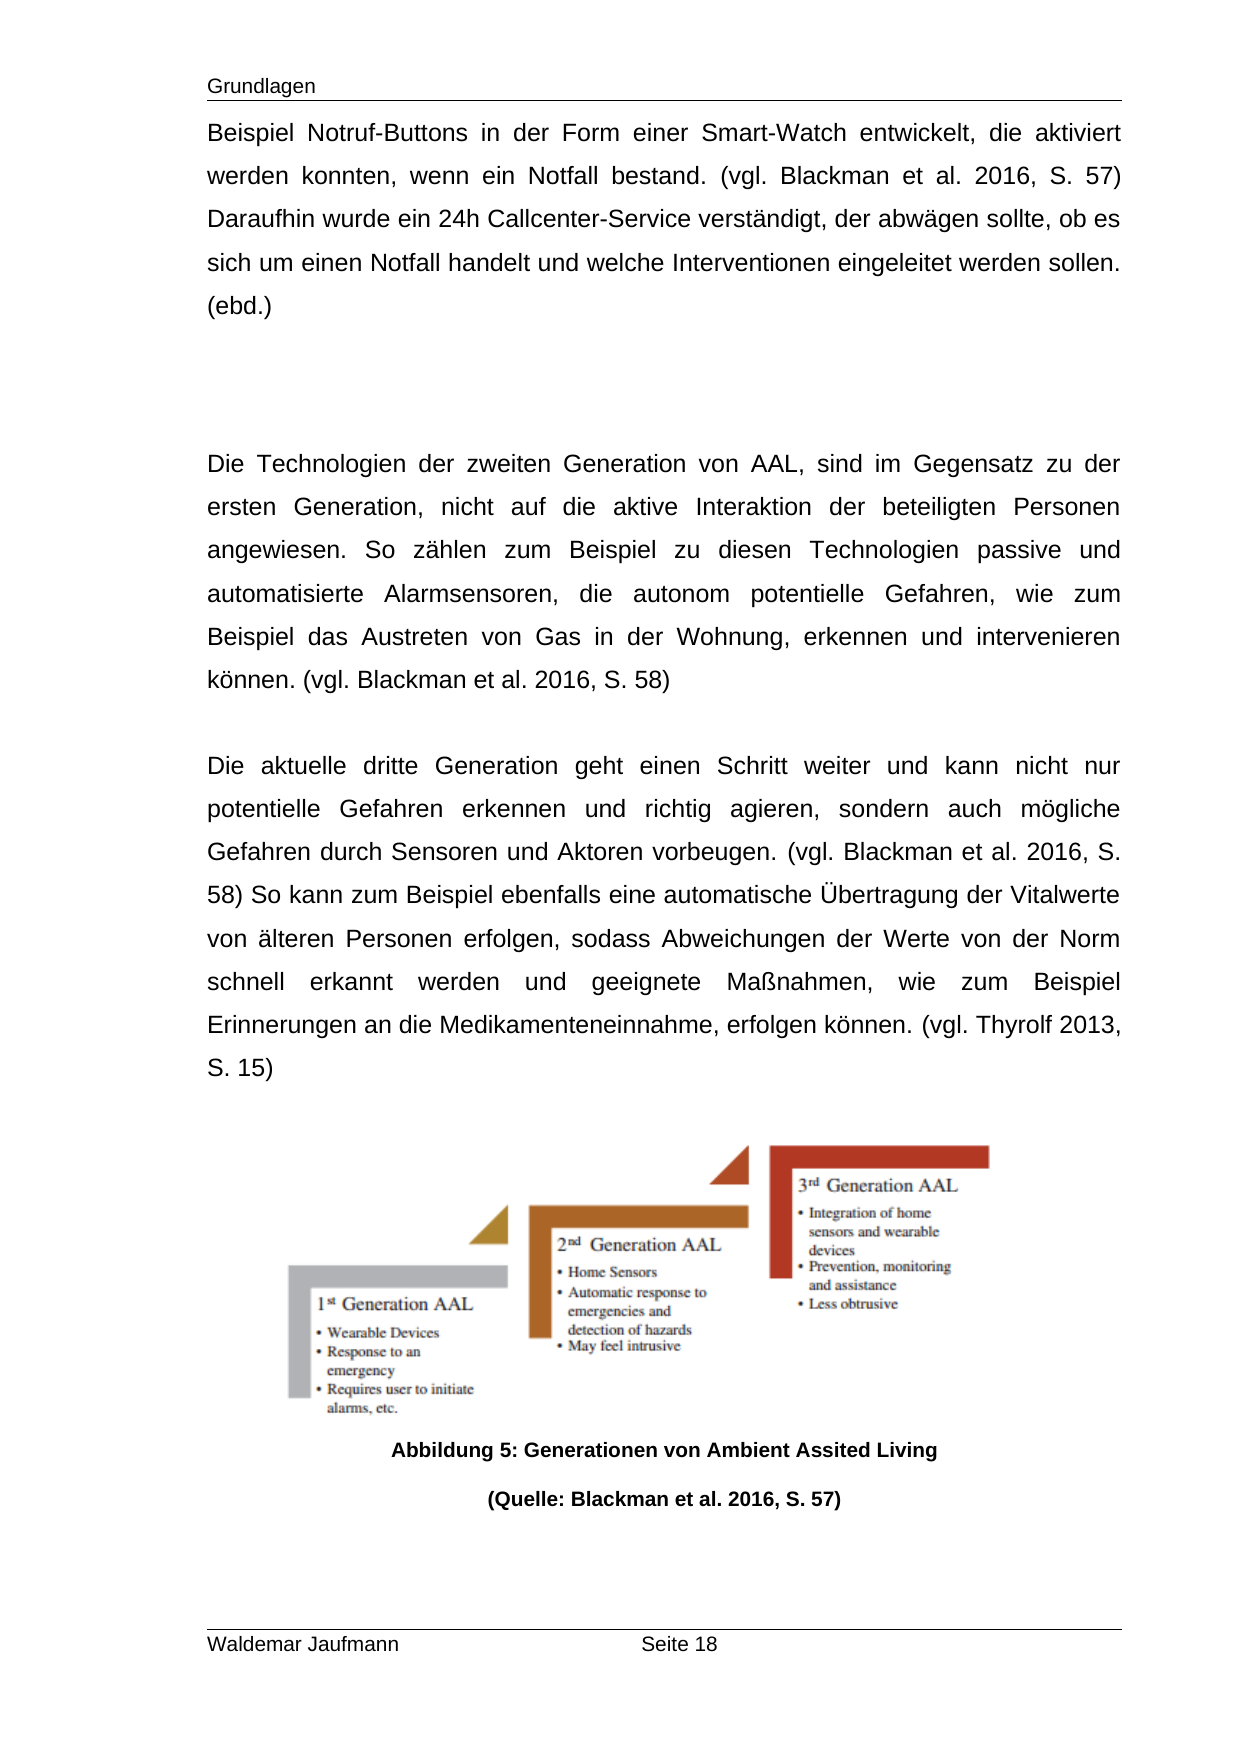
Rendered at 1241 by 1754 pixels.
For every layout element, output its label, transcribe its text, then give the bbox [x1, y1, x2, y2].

text (Quelle: Blackman et al. 2016, S. 57) [207, 1487, 1122, 1511]
text Abbildung 5: Generationen von Ambient Assited Living [207, 1438, 1122, 1462]
text Die aktuelle dritte Generation geht einen Schritt weiter und kann nicht nur potentielle Gefahren erkennen und richtig agieren, sondern auch mögliche Gefahren durch Sensoren und Aktoren vorbeugen. (vgl. Blackman et al. 2016, S. 58) So kann zum Beispiel ebenfalls eine automatische Übertragung der Vitalwerte von älteren Personen erfolgen, sodass Abweichungen der Werte von der Norm schnell erkannt werden und geeignete Maßnahmen, wie zum Beispiel Erinnerungen an die Medikamenteneinnahme, erfolgen können. (vgl. Thyrolf 2013, S. 15) [207, 751, 1122, 1082]
text Die Technologien der zweiten Generation von AAL, sind im Gegensatz zu der ersten Generation, nicht auf die aktive Interaktion der beteiligten Personen angewiesen. So zählen zum Beispiel zu diesen Technologien passive und automatisierte Alarmsensoren, die autonom potentielle Gefahren, wie zum Beispiel das Austreten von Gas in der Wohnung, erkennen und intervenieren können. (vgl. Blackman et al. 2016, S. 58) [207, 449, 1122, 693]
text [207, 118, 1122, 319]
picture [277, 1124, 1052, 1426]
